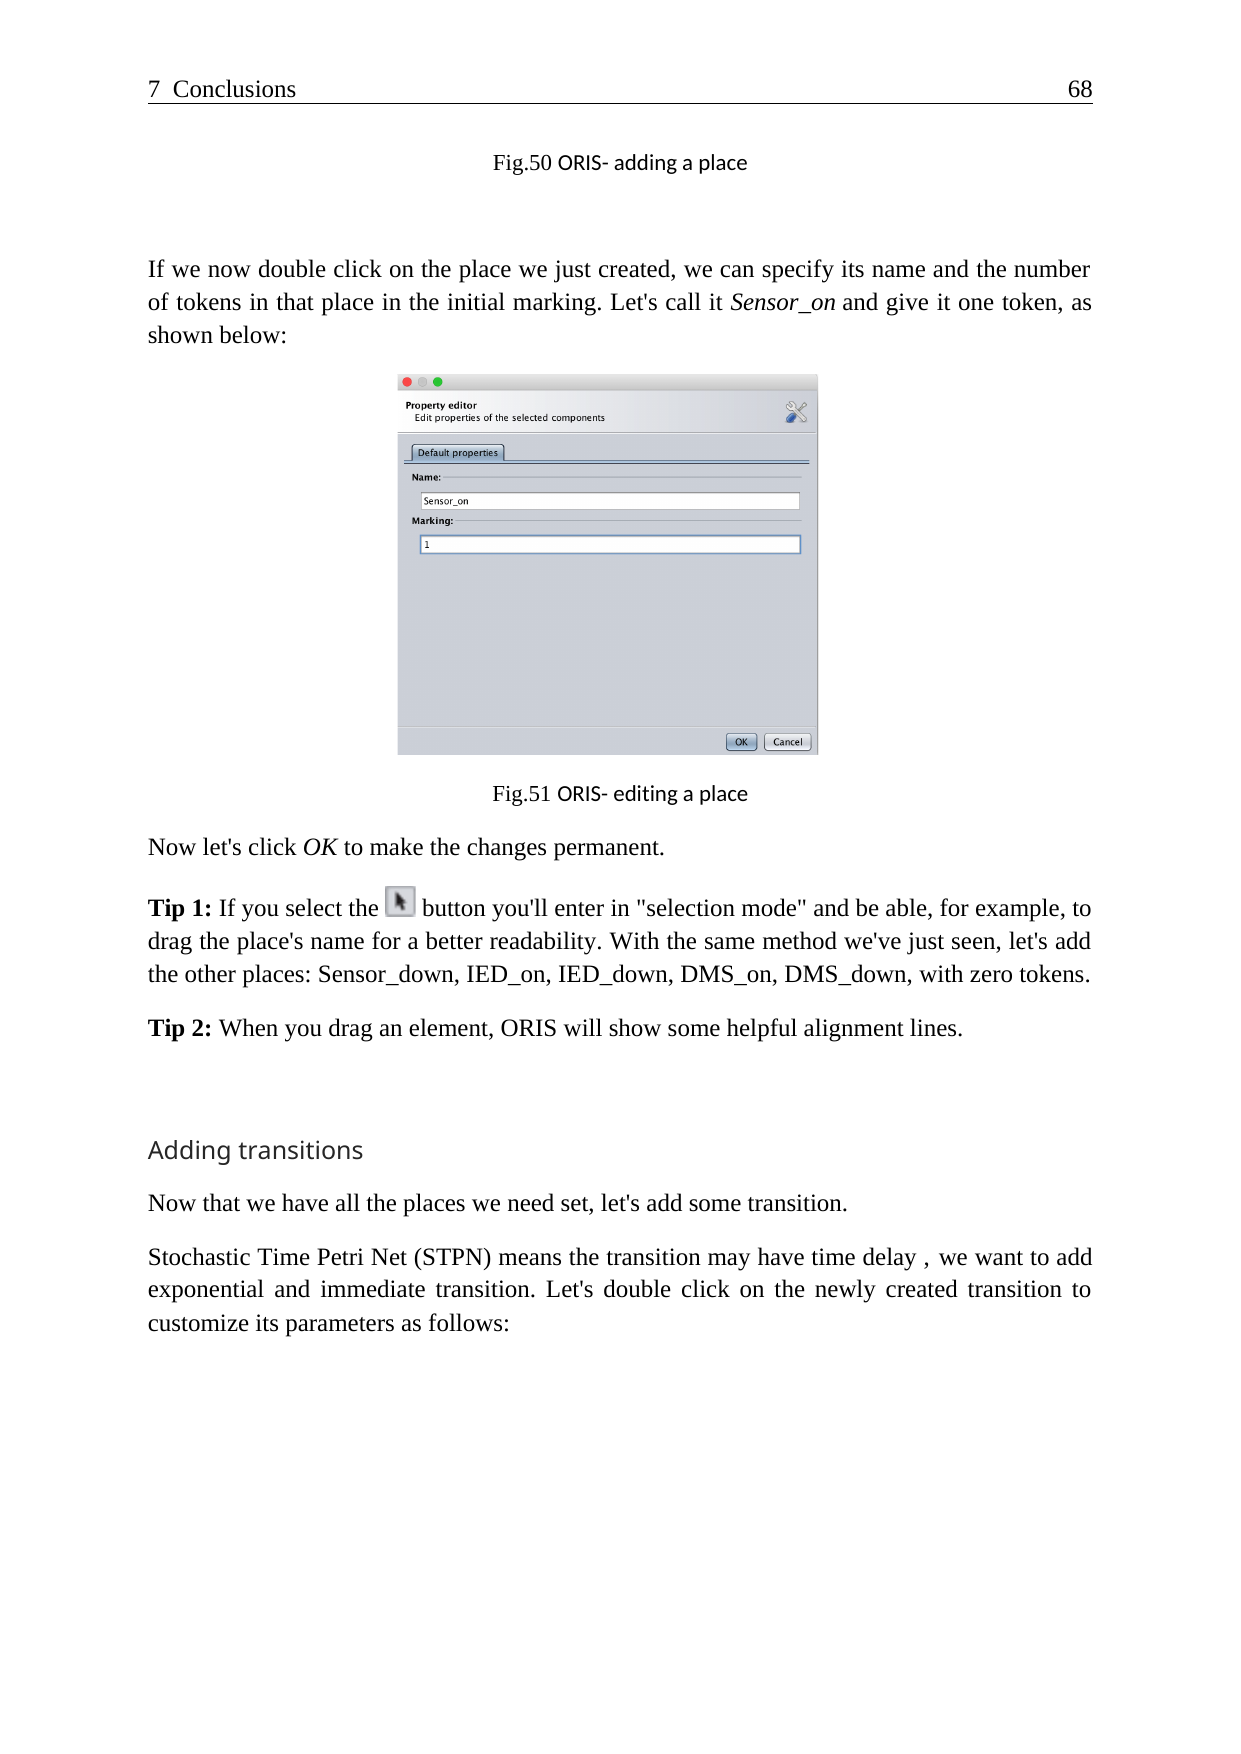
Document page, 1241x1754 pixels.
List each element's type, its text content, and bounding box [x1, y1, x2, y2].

text Stochastic Time Petri Net (STPN) means the transition may have time delay , we want to add exponential and immediate transition. Let's double click on the newly created transition to customize its parameters as follows: [148, 1242, 1093, 1336]
text Now let's click OK to make the changes permanent. [148, 832, 1093, 861]
text Fig.51 ORIS- editing a place [148, 779, 1093, 807]
text Now that we have all the places we need set, let's add some transition. [148, 1188, 1093, 1216]
picture [385, 886, 416, 917]
picture [397, 374, 819, 755]
text Tip 2: When you drag an element, ORIS will show some helpful alignment lines. [148, 1013, 1093, 1042]
text Fig.50 ORIS- adding a place [148, 148, 1093, 176]
text Adding transitions [148, 1127, 1093, 1167]
text If we now double click on the place we just created, we can specify its name and the number of tokens in that place in the initial marking. Let's call it Sensor_on and give it one token, as shown below: [148, 254, 1093, 349]
text Tip 1: If you select the button you'll enter in "selection mode" and be able, for example, to drag the place's name for a better readability. With the same method we've just seen, let's add the other places: Sensor_down, IED_on, IED_down, DMS_on, DMS_down, with zero tokens. [148, 886, 1093, 988]
